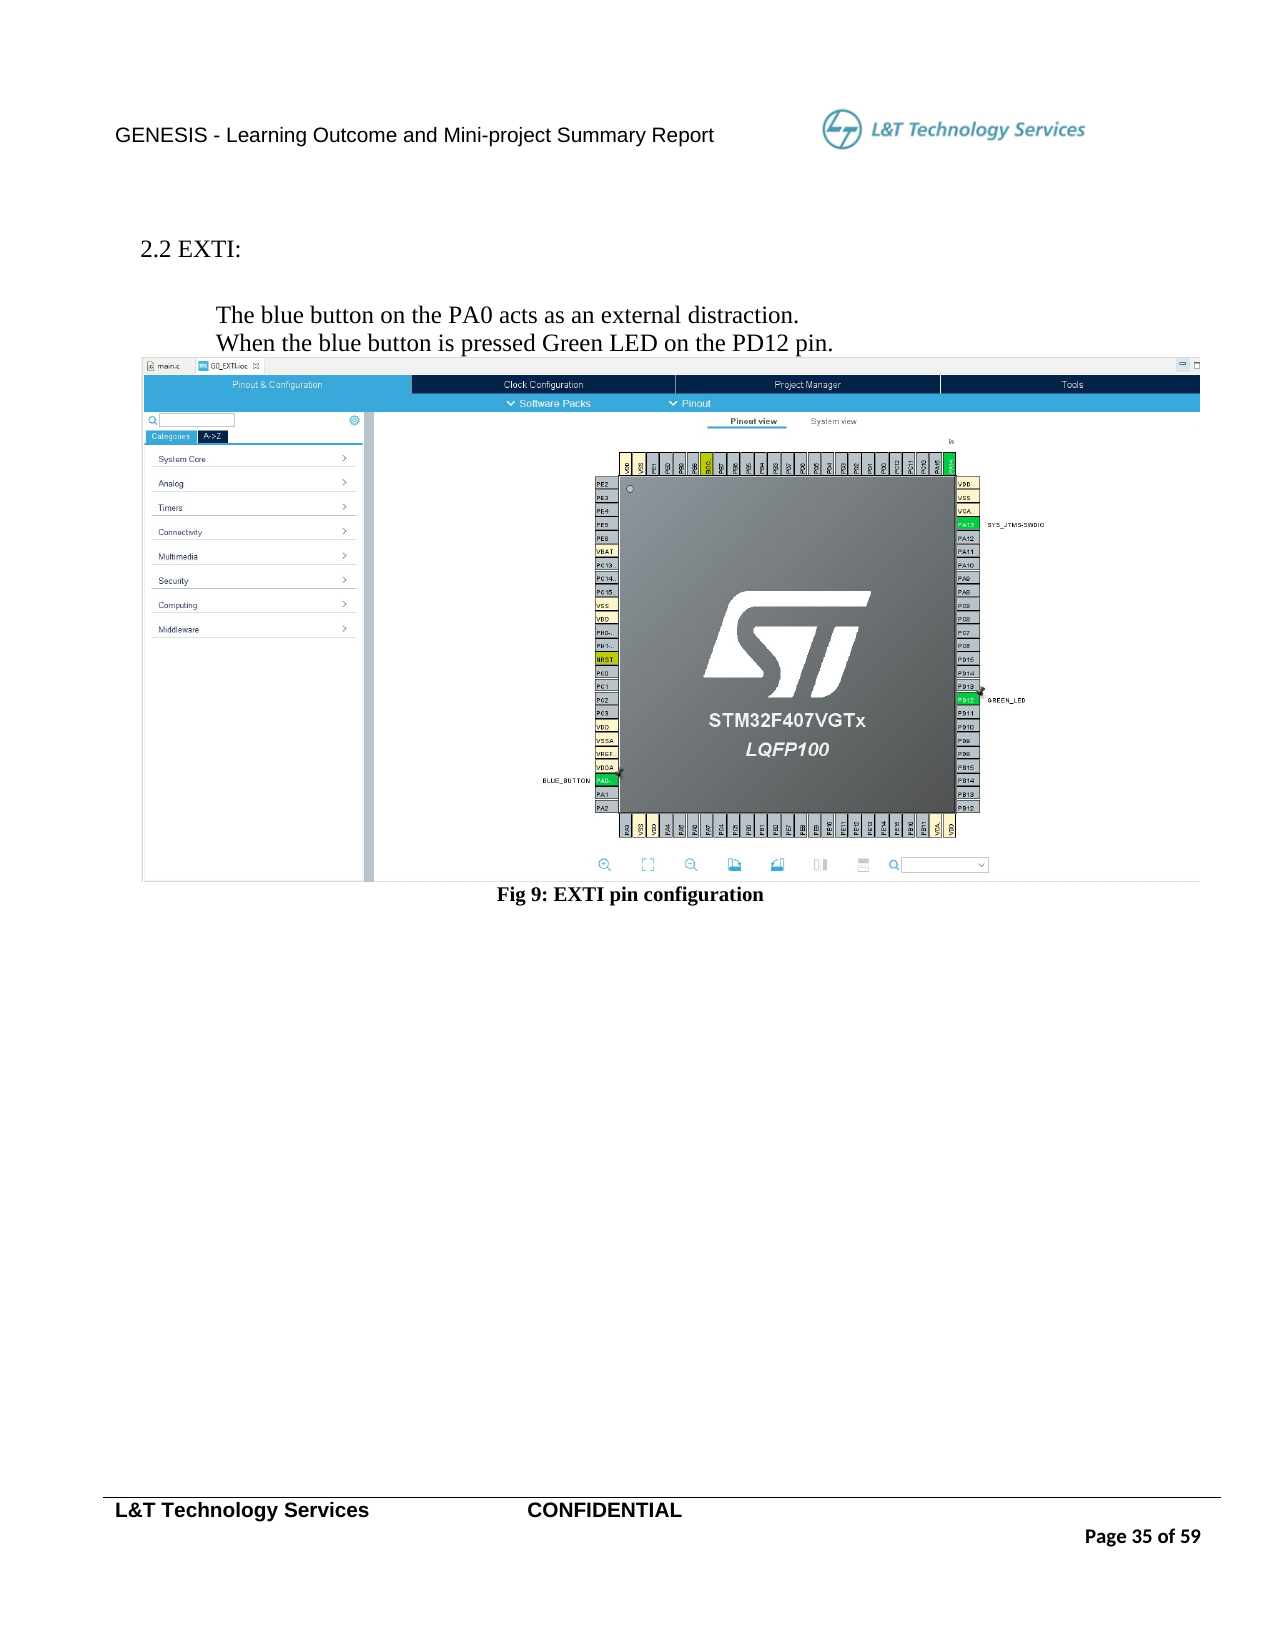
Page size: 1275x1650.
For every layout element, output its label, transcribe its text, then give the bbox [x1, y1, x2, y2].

text The blue button on the PA0 acts as an external distraction. [178, 300, 1162, 328]
picture [140, 357, 1200, 882]
text When the blue button is pressed Green LED on the PD12 pin. [178, 328, 1162, 357]
subtitle 2.2 EXTI: [140, 234, 1162, 263]
text Fig 9: EXTI pin configuration [103, 882, 1158, 906]
picture [820, 98, 1087, 162]
